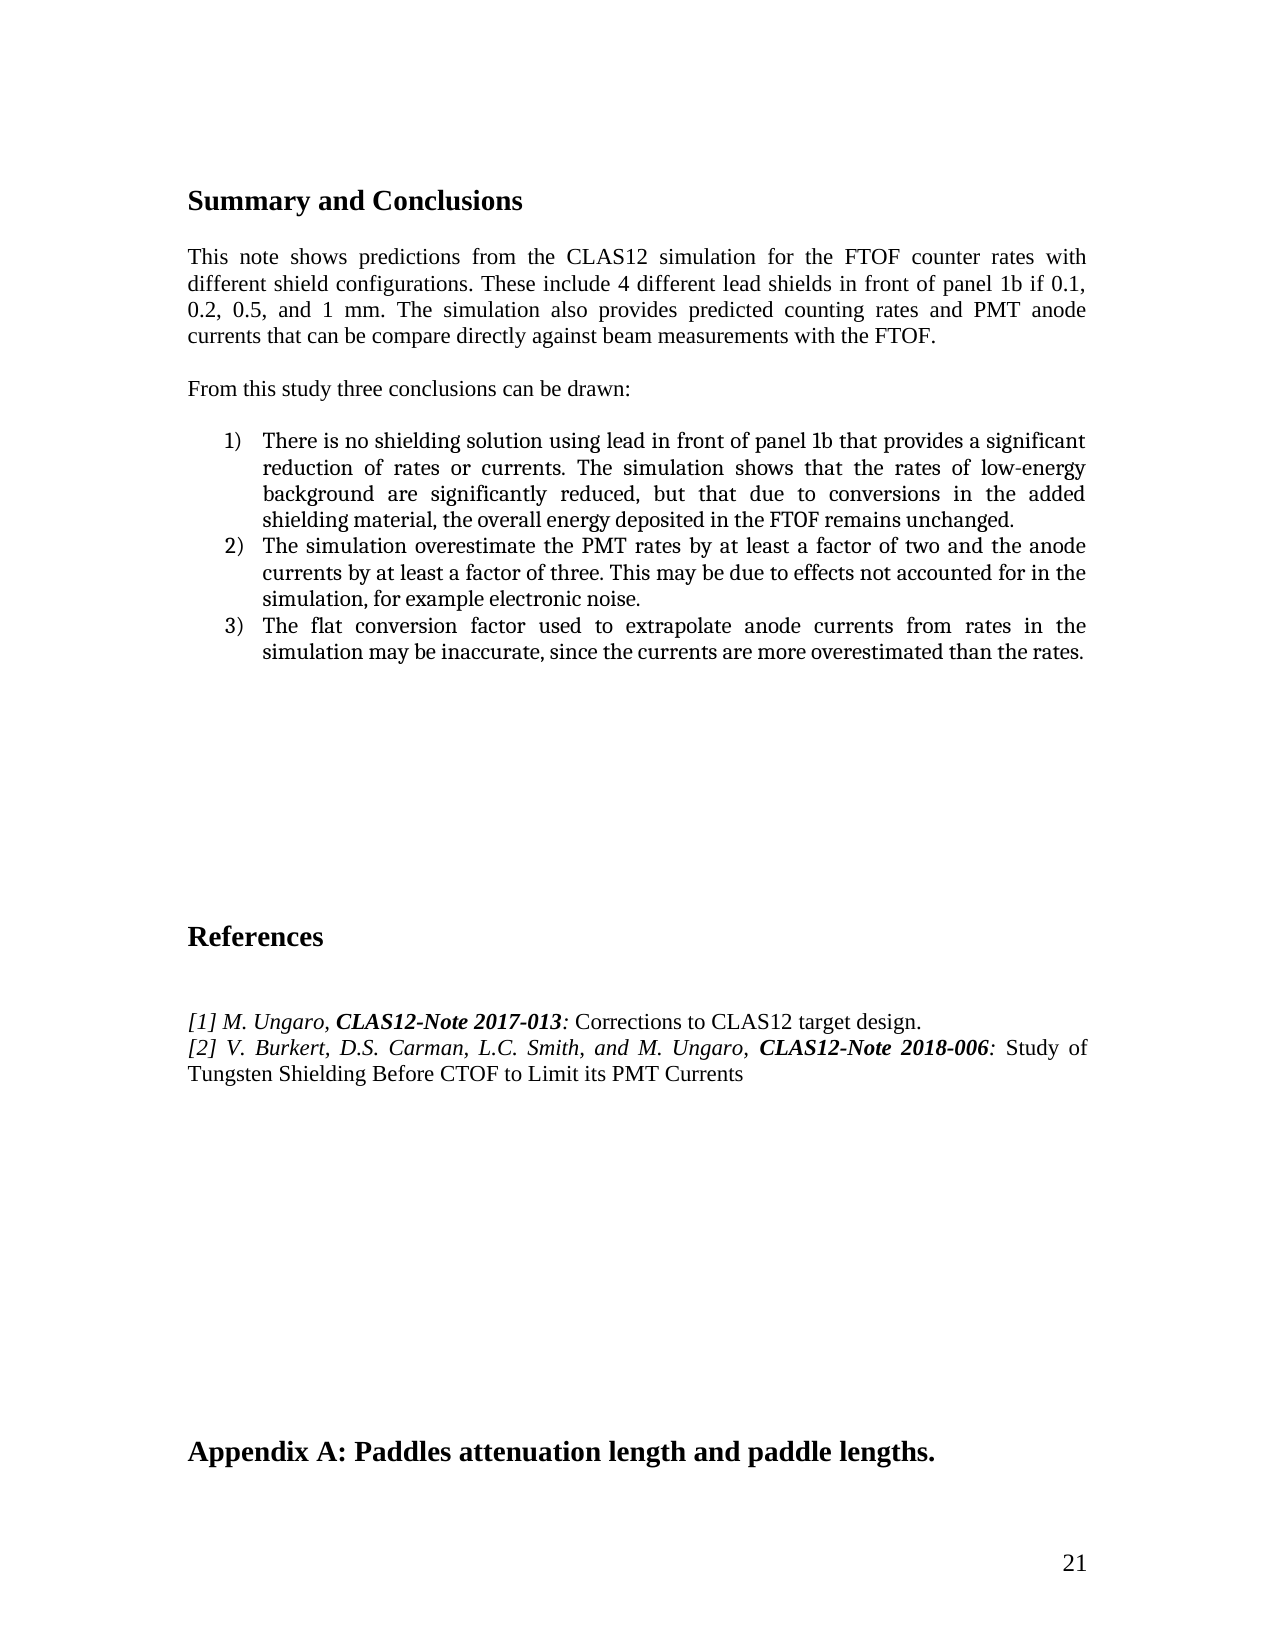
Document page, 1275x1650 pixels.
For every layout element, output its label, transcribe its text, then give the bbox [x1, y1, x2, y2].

list There is no shielding solution using lead in front of panel 1b that provides a significant reduction of rates or currents. The simulation shows that the rates of low-energy background are significantly reduced, but that due to conversions in the added shielding material, the overall energy deposited in the FTOF remains unchanged. [225, 428, 1087, 533]
list The simulation overestimate the PMT rates by at least a factor of two and the anode currents by at least a factor of three. This may be due to effects not accounted for in the simulation, for example electronic noise. [225, 533, 1087, 612]
text Appendix A: Paddles attenuation length and paddle lengths. [187, 1434, 1087, 1468]
text From this study three conclusions can be drawn: [187, 375, 1087, 402]
text References [187, 919, 1087, 953]
list The flat conversion factor used to extrapolate anode currents from rates in the simulation may be inaccurate, since the currents are more overestimated than the rates. [225, 612, 1087, 665]
text Summary and Conclusions [187, 183, 1087, 217]
text [1] M. Ungaro, CLAS12-Note 2017-013: Corrections to CLAS12 target design. [187, 1008, 1087, 1034]
text This note shows predictions from the CLAS12 simulation for the FTOF counter rates with different shield configurations. These include 4 different lead shields in front of panel 1b if 0.1, 0.2, 0.5, and 1 mm. The simulation also provides predicted counting rates and PMT anode currents that can be compare directly against beam measurements with the FTOF. [187, 243, 1087, 349]
text [2] V. Burkert, D.S. Carman, L.C. Smith, and M. Ungaro, CLAS12-Note 2018-006: Study of Tungsten Shielding Before CTOF to Limit its PMT Currents [187, 1034, 1087, 1087]
